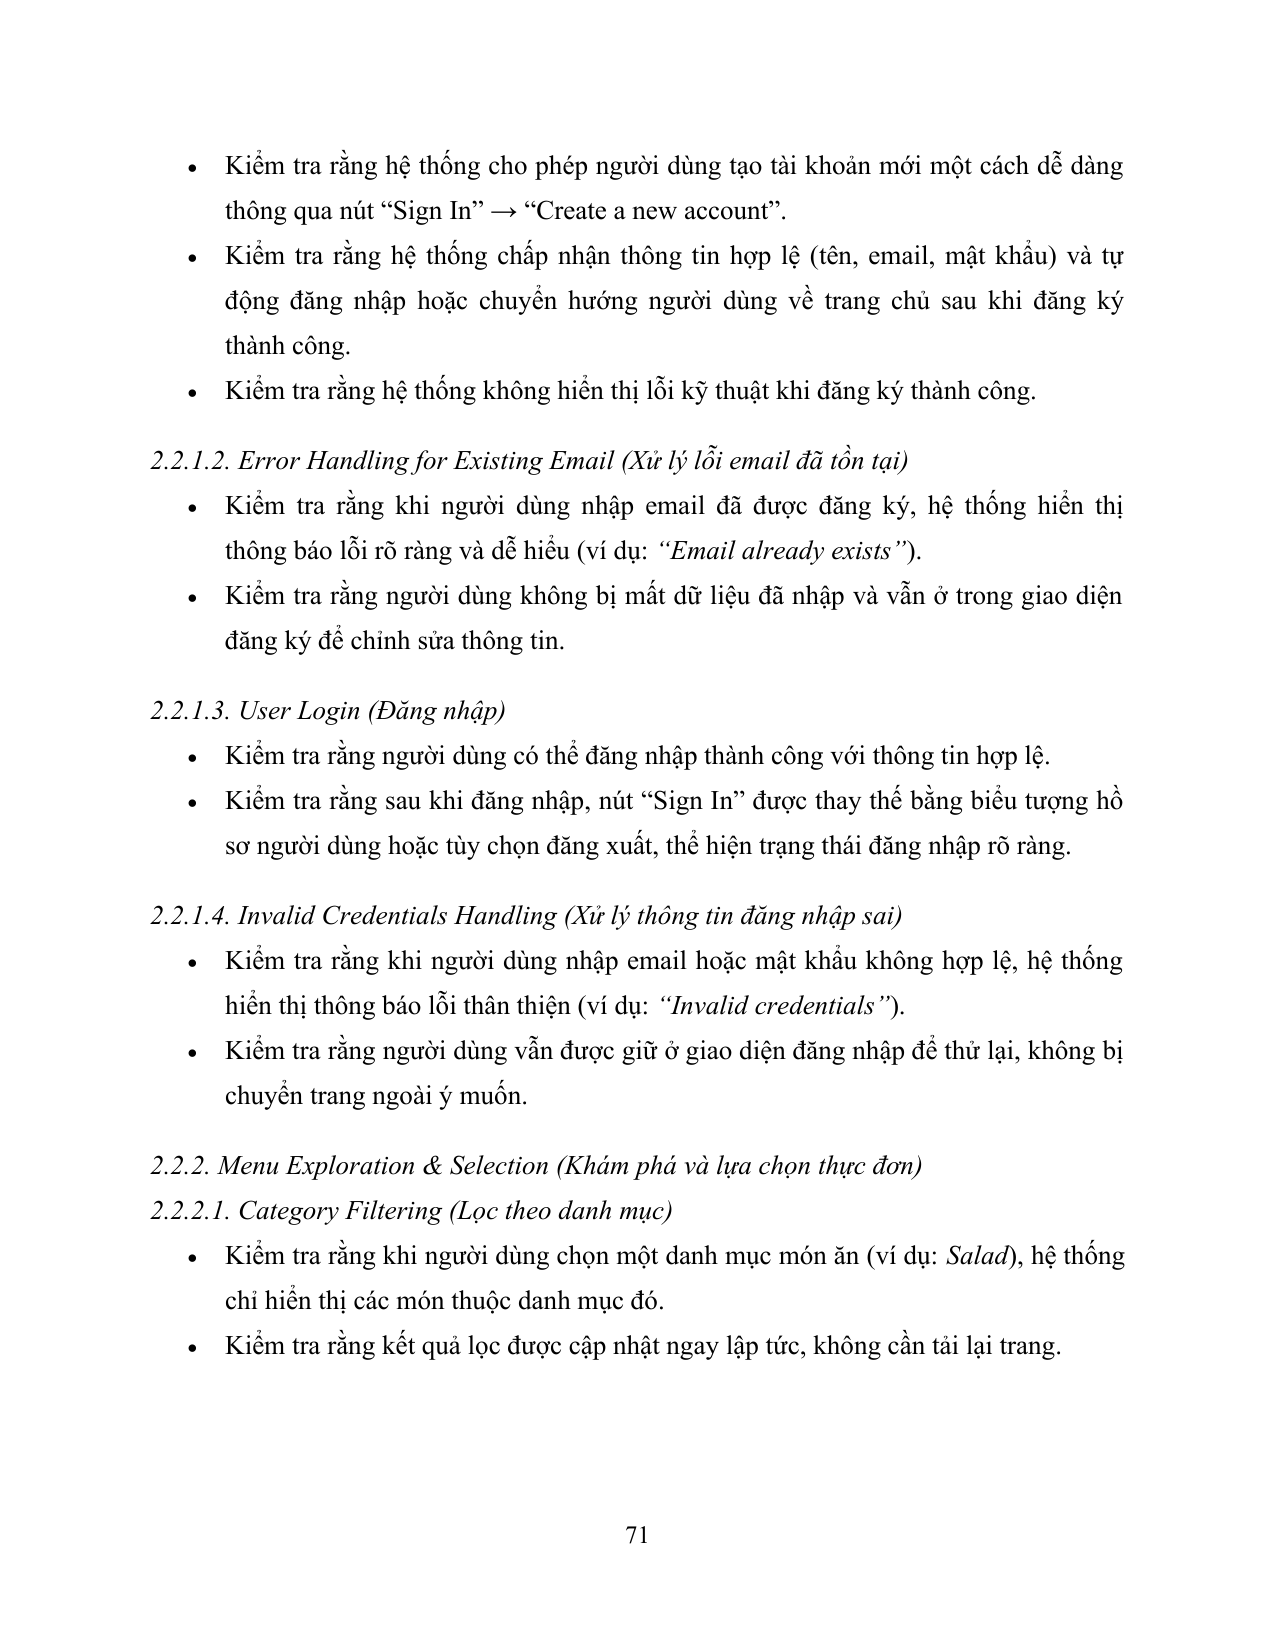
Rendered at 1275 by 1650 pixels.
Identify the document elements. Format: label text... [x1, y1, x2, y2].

subtitle 2.2.1.3. User Login (Đăng nhập) [150, 695, 1125, 725]
subtitle 2.2.1.4. Invalid Credentials Handling (Xử lý thông tin đăng nhập sai) [150, 900, 1125, 930]
list Kiểm tra rằng hệ thống không hiển thị lỗi kỹ thuật khi đăng ký thành công. [187, 375, 1125, 405]
list Kiểm tra rằng người dùng có thể đăng nhập thành công với thông tin hợp lệ. [187, 740, 1125, 770]
list Kiểm tra rằng khi người dùng nhập email hoặc mật khẩu không hợp lệ, hệ thống hiển thị thông báo lỗi thân thiện (ví dụ: “Invalid credentials”). [187, 945, 1125, 1020]
list Kiểm tra rằng kết quả lọc được cập nhật ngay lập tức, không cần tải lại trang. [187, 1330, 1125, 1360]
list Kiểm tra rằng người dùng vẫn được giữ ở giao diện đăng nhập để thử lại, không bị chuyển trang ngoài ý muốn. [187, 1035, 1125, 1110]
list Kiểm tra rằng người dùng không bị mất dữ liệu đã nhập và vẫn ở trong giao diện đăng ký để chỉnh sửa thông tin. [187, 580, 1125, 655]
subtitle 2.2.2.1. Category Filtering (Lọc theo danh mục) [150, 1195, 1125, 1225]
subtitle 2.2.2. Menu Exploration & Selection (Khám phá và lựa chọn thực đơn) [150, 1150, 1125, 1180]
list Kiểm tra rằng hệ thống chấp nhận thông tin hợp lệ (tên, email, mật khẩu) và tự động đăng nhập hoặc chuyển hướng người dùng về trang chủ sau khi đăng ký thành công. [187, 240, 1125, 360]
subtitle 2.2.1.2. Error Handling for Existing Email (Xử lý lỗi email đã tồn tại) [150, 445, 1125, 475]
list Kiểm tra rằng sau khi đăng nhập, nút “Sign In” được thay thế bằng biểu tượng hồ sơ người dùng hoặc tùy chọn đăng xuất, thể hiện trạng thái đăng nhập rõ ràng. [187, 785, 1125, 860]
list Kiểm tra rằng khi người dùng chọn một danh mục món ăn (ví dụ: Salad), hệ thống chỉ hiển thị các món thuộc danh mục đó. [187, 1240, 1125, 1315]
list Kiểm tra rằng hệ thống cho phép người dùng tạo tài khoản mới một cách dễ dàng thông qua nút “Sign In” → “Create a new account”. [187, 150, 1125, 225]
list Kiểm tra rằng khi người dùng nhập email đã được đăng ký, hệ thống hiển thị thông báo lỗi rõ ràng và dễ hiểu (ví dụ: “Email already exists”). [187, 490, 1125, 565]
